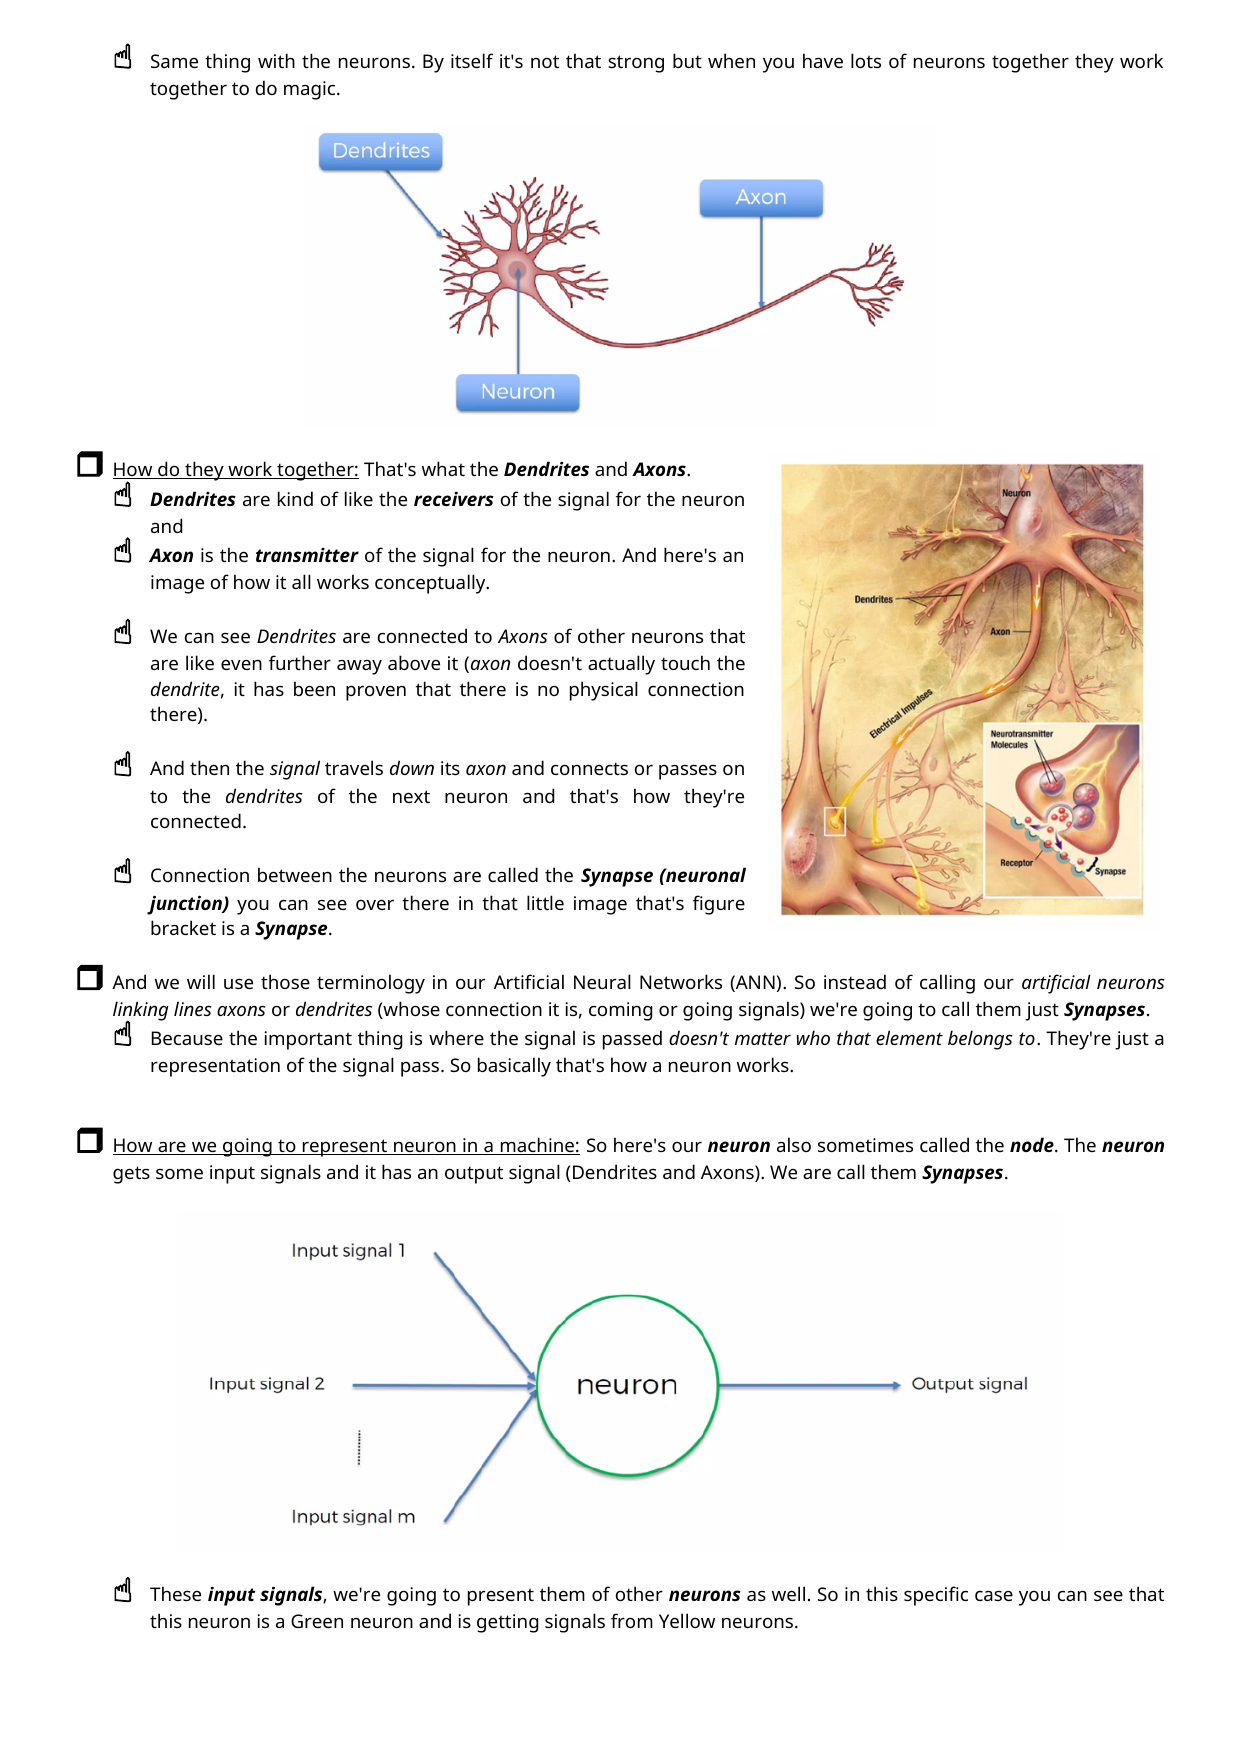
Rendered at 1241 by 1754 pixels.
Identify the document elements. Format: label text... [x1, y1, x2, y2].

picture [303, 126, 937, 428]
list How are we going to represent neuron in a machine: So here's our neuron also sometimes called the node. The neuron gets some input signals and it has an output signal (Dendrites and Axons). We are call them Synapses. [75, 1129, 1165, 1185]
list Because the important thing is where the signal is passed doesn't matter who that element belongs to. They're just a representation of the signal pass. So basically that's how a neuron works. [112, 1022, 1165, 1078]
picture [177, 1210, 1064, 1553]
table_header [757, 453, 1177, 941]
list And we will use those terminology in our Artificial Neural Networks (ANN). So instead of calling our artificial neurons linking lines axons or dendrites (whose connection it is, coming or going signals) we're going to call them just Synapses. [75, 966, 1165, 1022]
list Same thing with the neurons. By itself it's not that strong but when you have lots of neurons together they work together to do magic. [112, 45, 1165, 101]
table_header How do they work together: That's what the Dendrites and Axons. Dendrites are kind of like the receivers of the signal for the neuron and Axon is the transmitter of the signal for the neuron. And here's an image of how it all works conceptually. We can see Dendrites are connected to Axons of other neurons that are like even further away above it (axon doesn't actually touch the dendrite, it has been proven that there is no physical connection there). And then the signal travels down its axon and connects or passes on to the dendrites of the next neuron and that's how they're connected. Connection between the neurons are called the Synapse (neuronal junction) you can see over there in that little image that's figure bracket is a Synapse. [64, 453, 757, 941]
picture [768, 452, 1162, 931]
list These input signals, we're going to present them of other neurons as well. So in this specific case you can see that this neuron is a Green neuron and is getting signals from Yellow neurons. [112, 1578, 1165, 1634]
